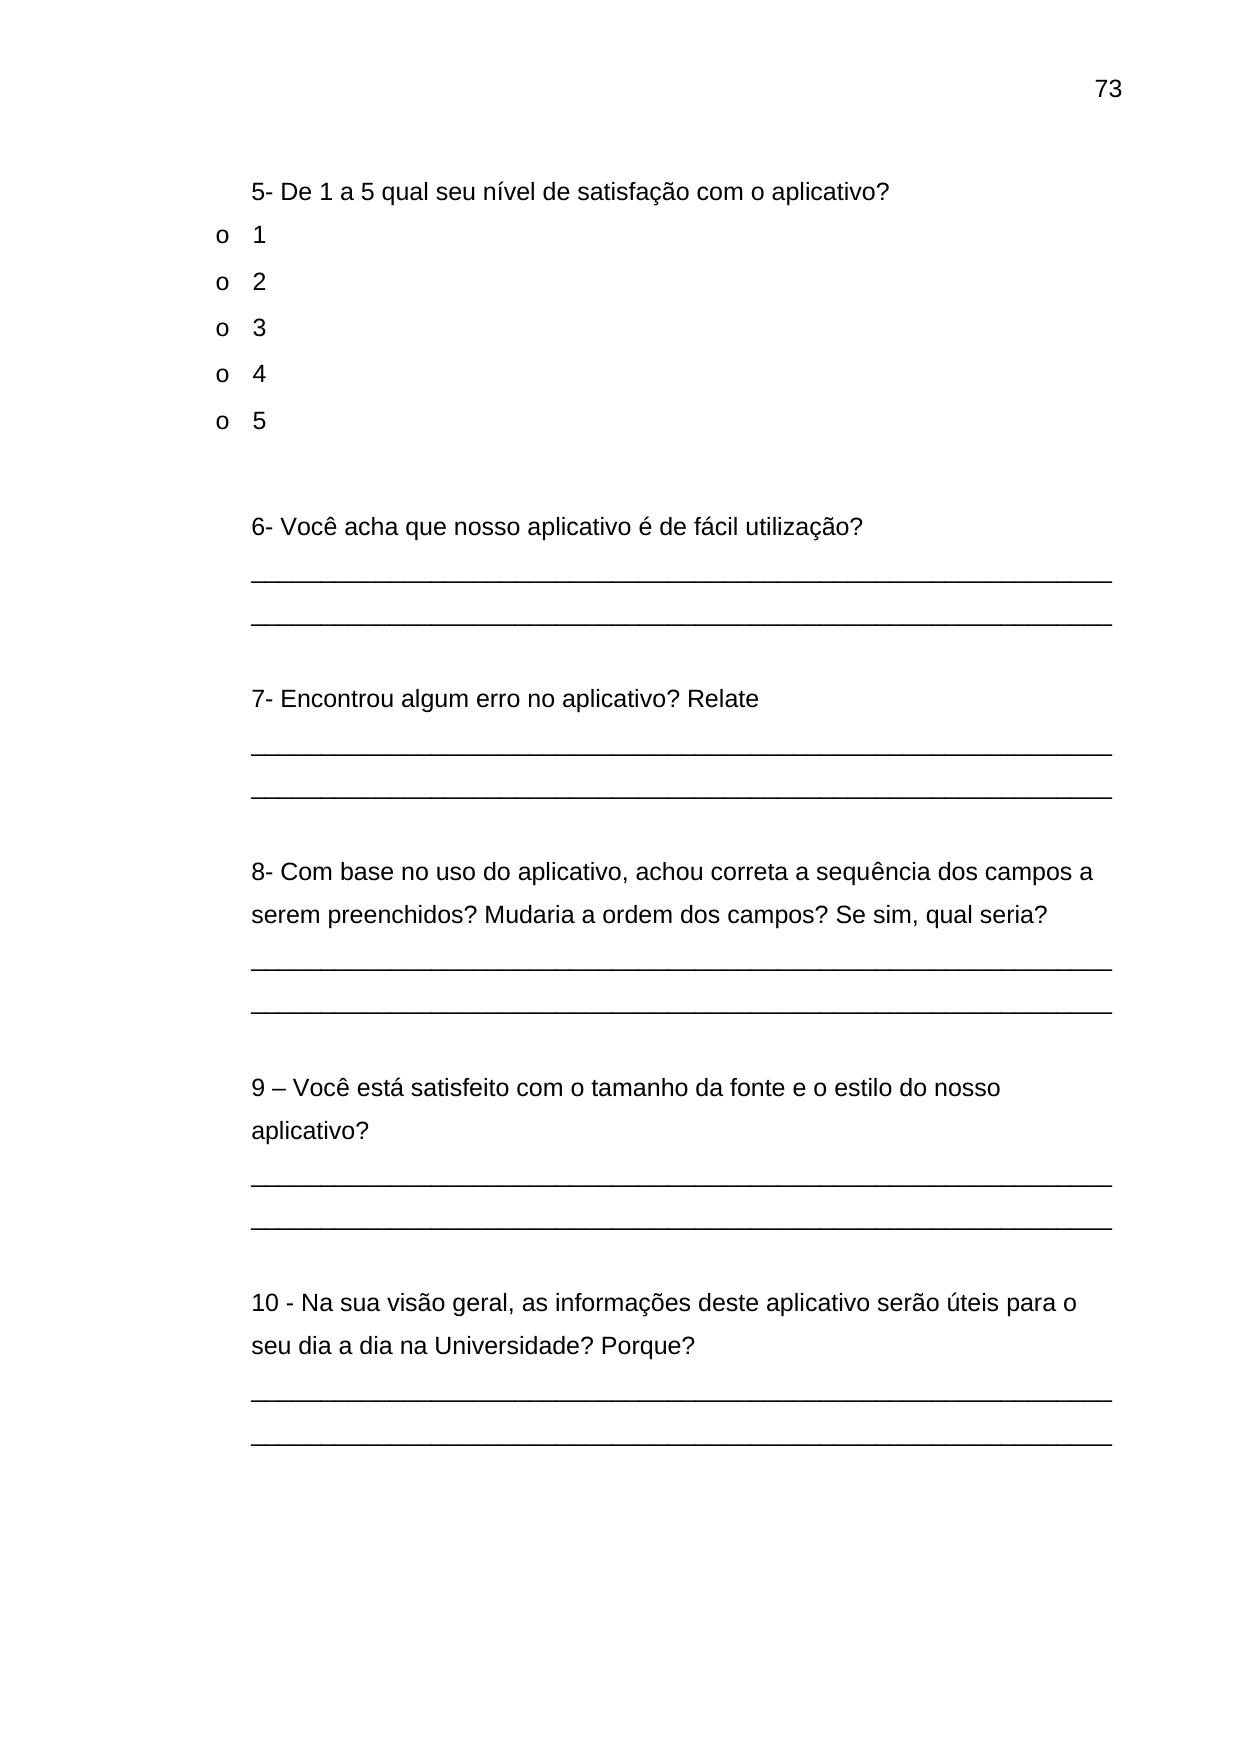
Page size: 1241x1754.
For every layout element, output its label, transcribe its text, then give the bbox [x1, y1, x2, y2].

list 3 [215, 313, 1122, 344]
list 4 [215, 359, 1122, 390]
list 1 [215, 220, 1122, 251]
text 10 - Na sua visão geral, as informações deste aplicativo serão úteis para o seu dia a dia na Universidade? Porque? [251, 1288, 1122, 1360]
text 5- De 1 a 5 qual seu nível de satisfação com o aplicativo? [177, 177, 1122, 206]
text ____________________________________________________________________________________________________________________________ [251, 727, 1122, 799]
text 6- Você acha que nosso aplicativo é de fácil utilização? [177, 512, 1122, 541]
text ____________________________________________________________________________________________________________________________ [251, 943, 1122, 1015]
text 7- Encontrou algum erro no aplicativo? Relate [177, 684, 1122, 713]
list 2 [215, 267, 1122, 298]
text ____________________________________________________________________________________________________________________________ [251, 555, 1122, 627]
text 9 – Você está satisfeito com o tamanho da fonte e o estilo do nosso aplicativo? [251, 1072, 1122, 1144]
list 5 [215, 406, 1122, 437]
text 8- Com base no uso do aplicativo, achou correta a sequência dos campos a serem preenchidos? Mudaria a ordem dos campos? Se sim, qual seria? [251, 857, 1122, 929]
text ____________________________________________________________________________________________________________________________ [251, 1374, 1122, 1446]
text ____________________________________________________________________________________________________________________________ [251, 1159, 1122, 1231]
